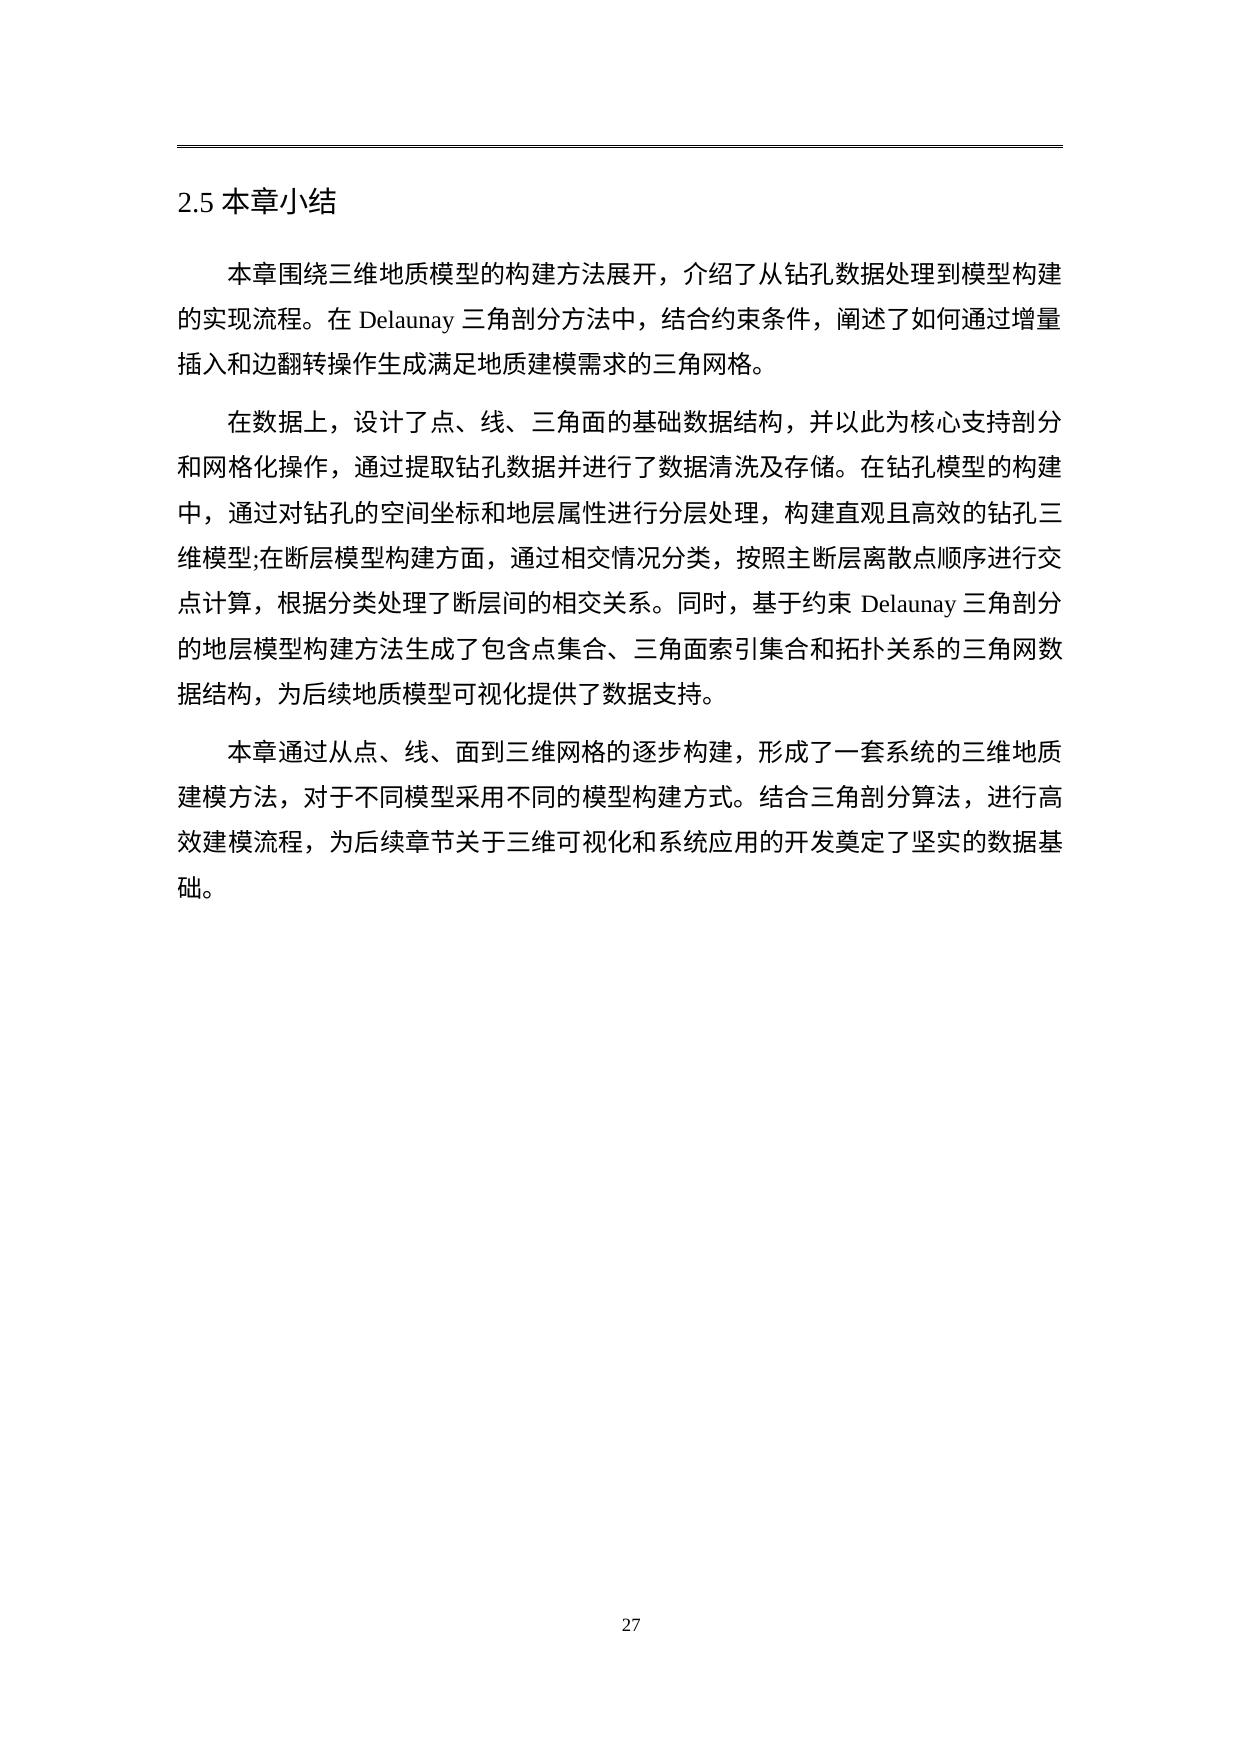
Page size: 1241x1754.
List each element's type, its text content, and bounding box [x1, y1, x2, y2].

text 本章通过从点、线、面到三维网格的逐步构建，形成了一套系统的三维地质建模方法，对于不同模型采用不同的模型构建方式。结合三角剖分算法，进行高效建模流程，为后续章节关于三维可视化和系统应用的开发奠定了坚实的数据基础。 [177, 732, 1063, 904]
text 在数据上，设计了点、线、三角面的基础数据结构，并以此为核心支持剖分和网格化操作，通过提取钻孔数据并进行了数据清洗及存储。在钻孔模型的构建中，通过对钻孔的空间坐标和地层属性进行分层处理，构建直观且高效的钻孔三维模型;在断层模型构建方面，通过相交情况分类，按照主断层离散点顺序进行交点计算，根据分类处理了断层间的相交关系。同时，基于约束 Delaunay 三角剖分的地层模型构建方法生成了包含点集合、三角面索引集合和拓扑关系的三角网数据结构，为后续地质模型可视化提供了数据支持。 [177, 403, 1063, 711]
text 2.5 本章小结 [177, 178, 1063, 221]
text 本章围绕三维地质模型的构建方法展开，介绍了从钻孔数据处理到模型构建的实现流程。在 Delaunay 三角剖分方法中，结合约束条件，阐述了如何通过增量插入和边翻转操作生成满足地质建模需求的三角网格。 [177, 254, 1063, 381]
